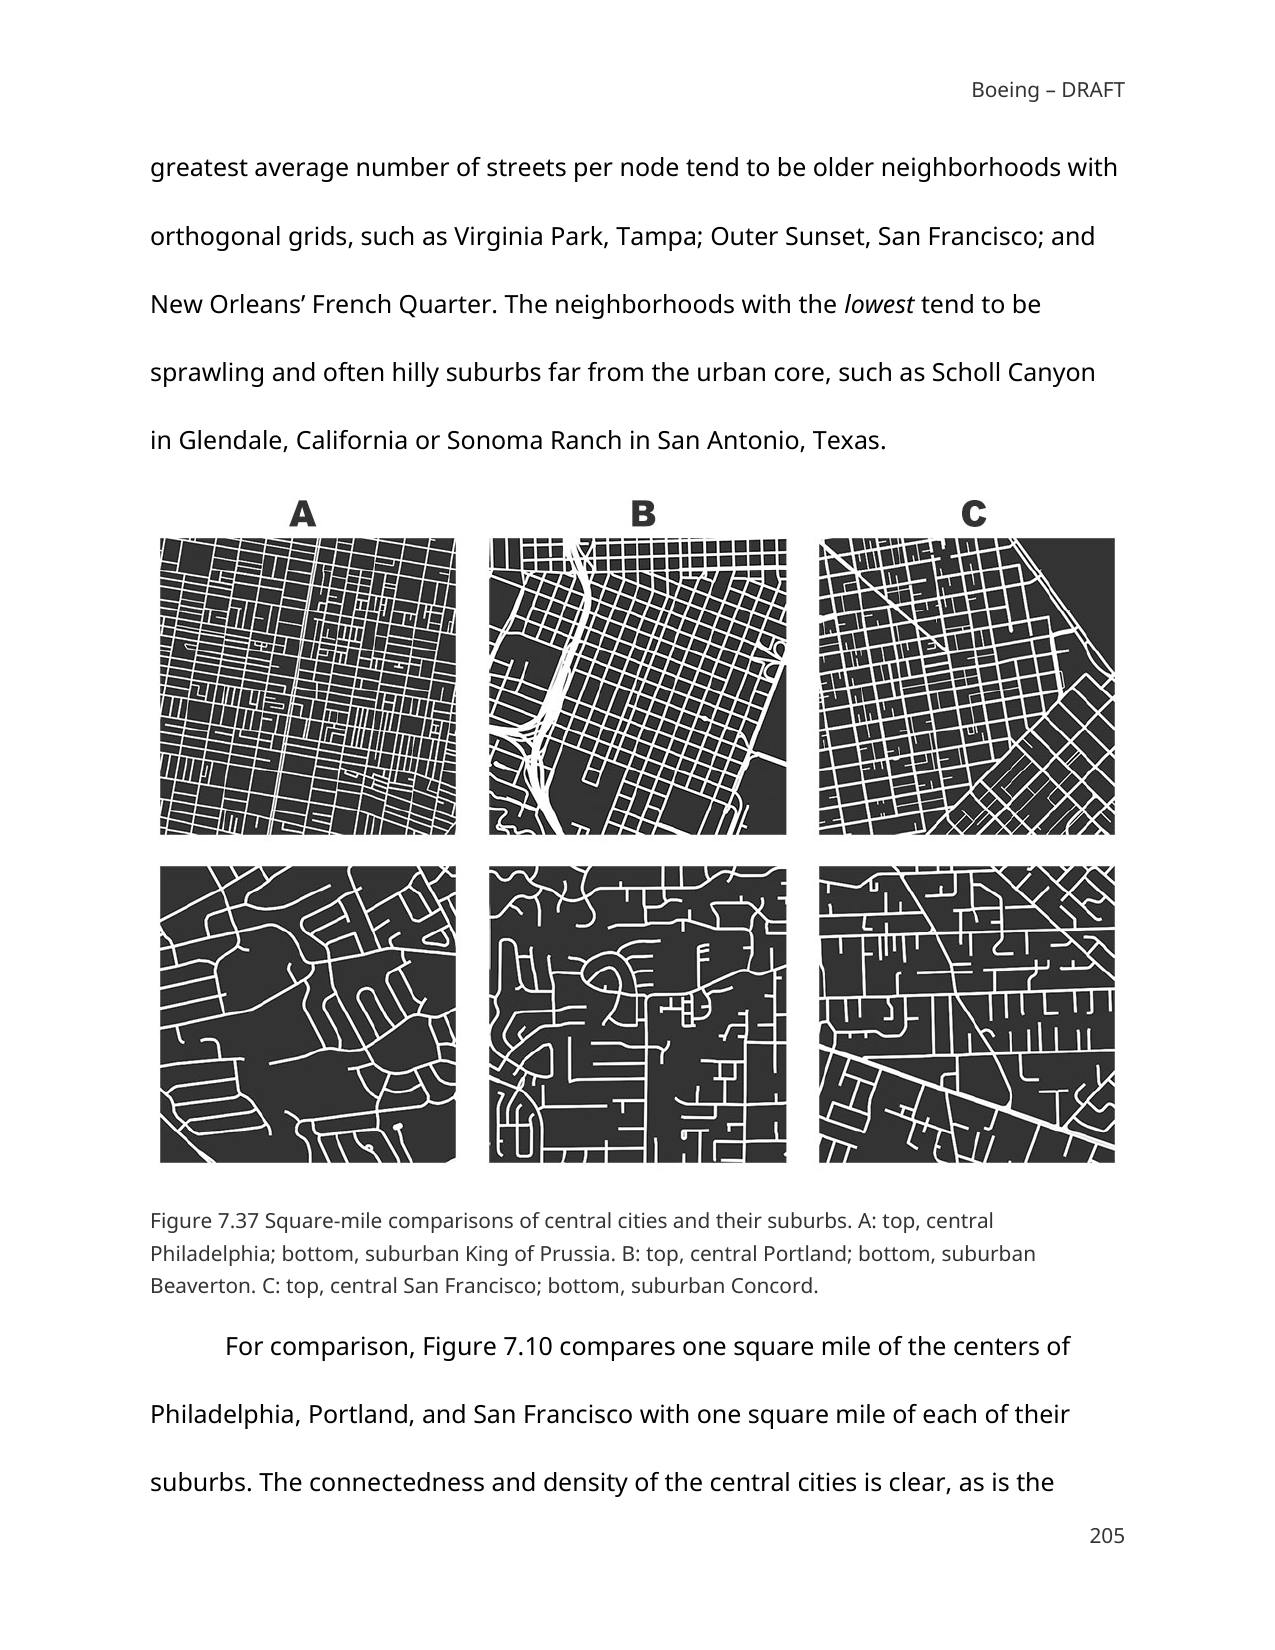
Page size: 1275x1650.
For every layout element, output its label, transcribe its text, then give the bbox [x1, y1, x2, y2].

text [150, 150, 1125, 457]
picture [150, 490, 1124, 1172]
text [150, 1329, 1125, 1499]
